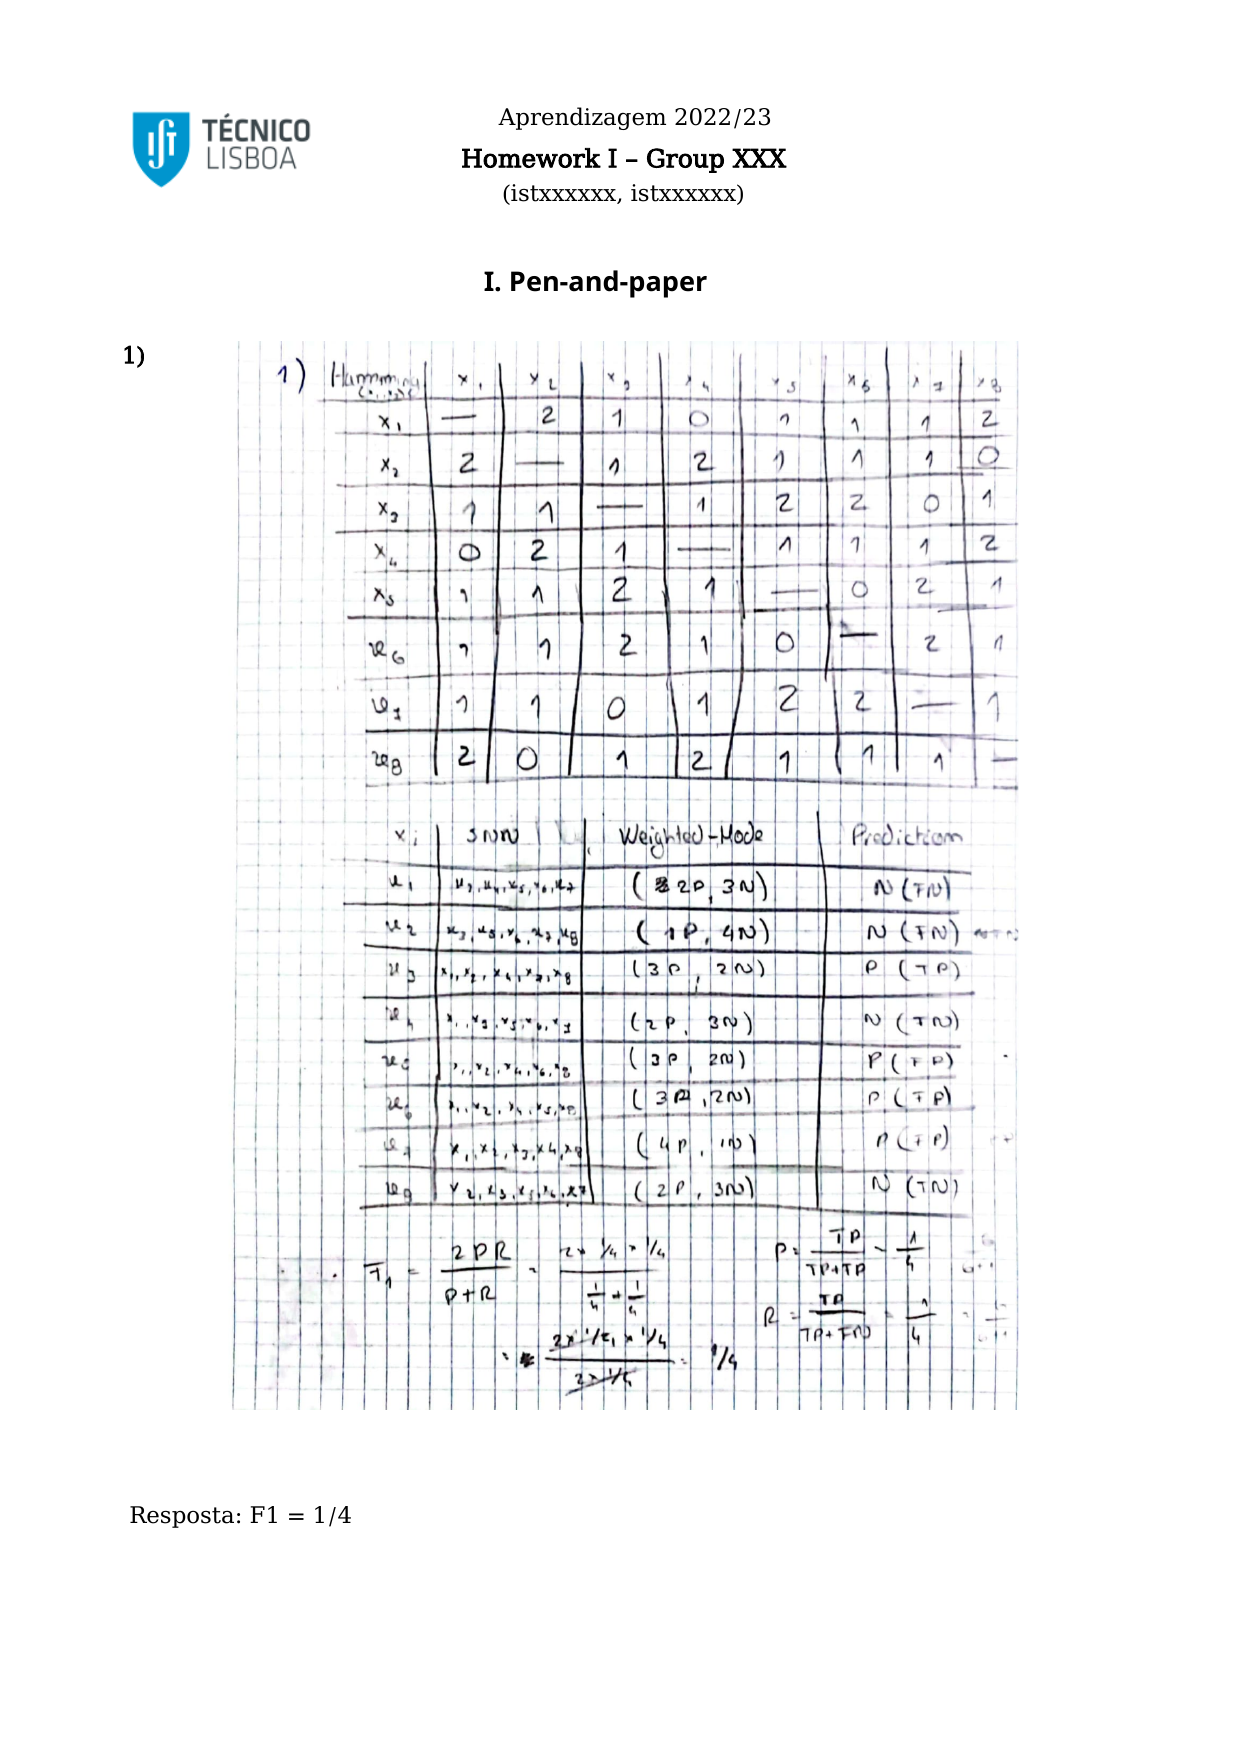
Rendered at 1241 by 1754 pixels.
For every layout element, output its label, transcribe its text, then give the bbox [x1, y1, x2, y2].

picture [228, 341, 1019, 1410]
picture [121, 103, 320, 197]
text I. Pen-and-paper [122, 262, 1069, 299]
text Resposta: F1 = 1/4 [122, 1500, 1069, 1528]
